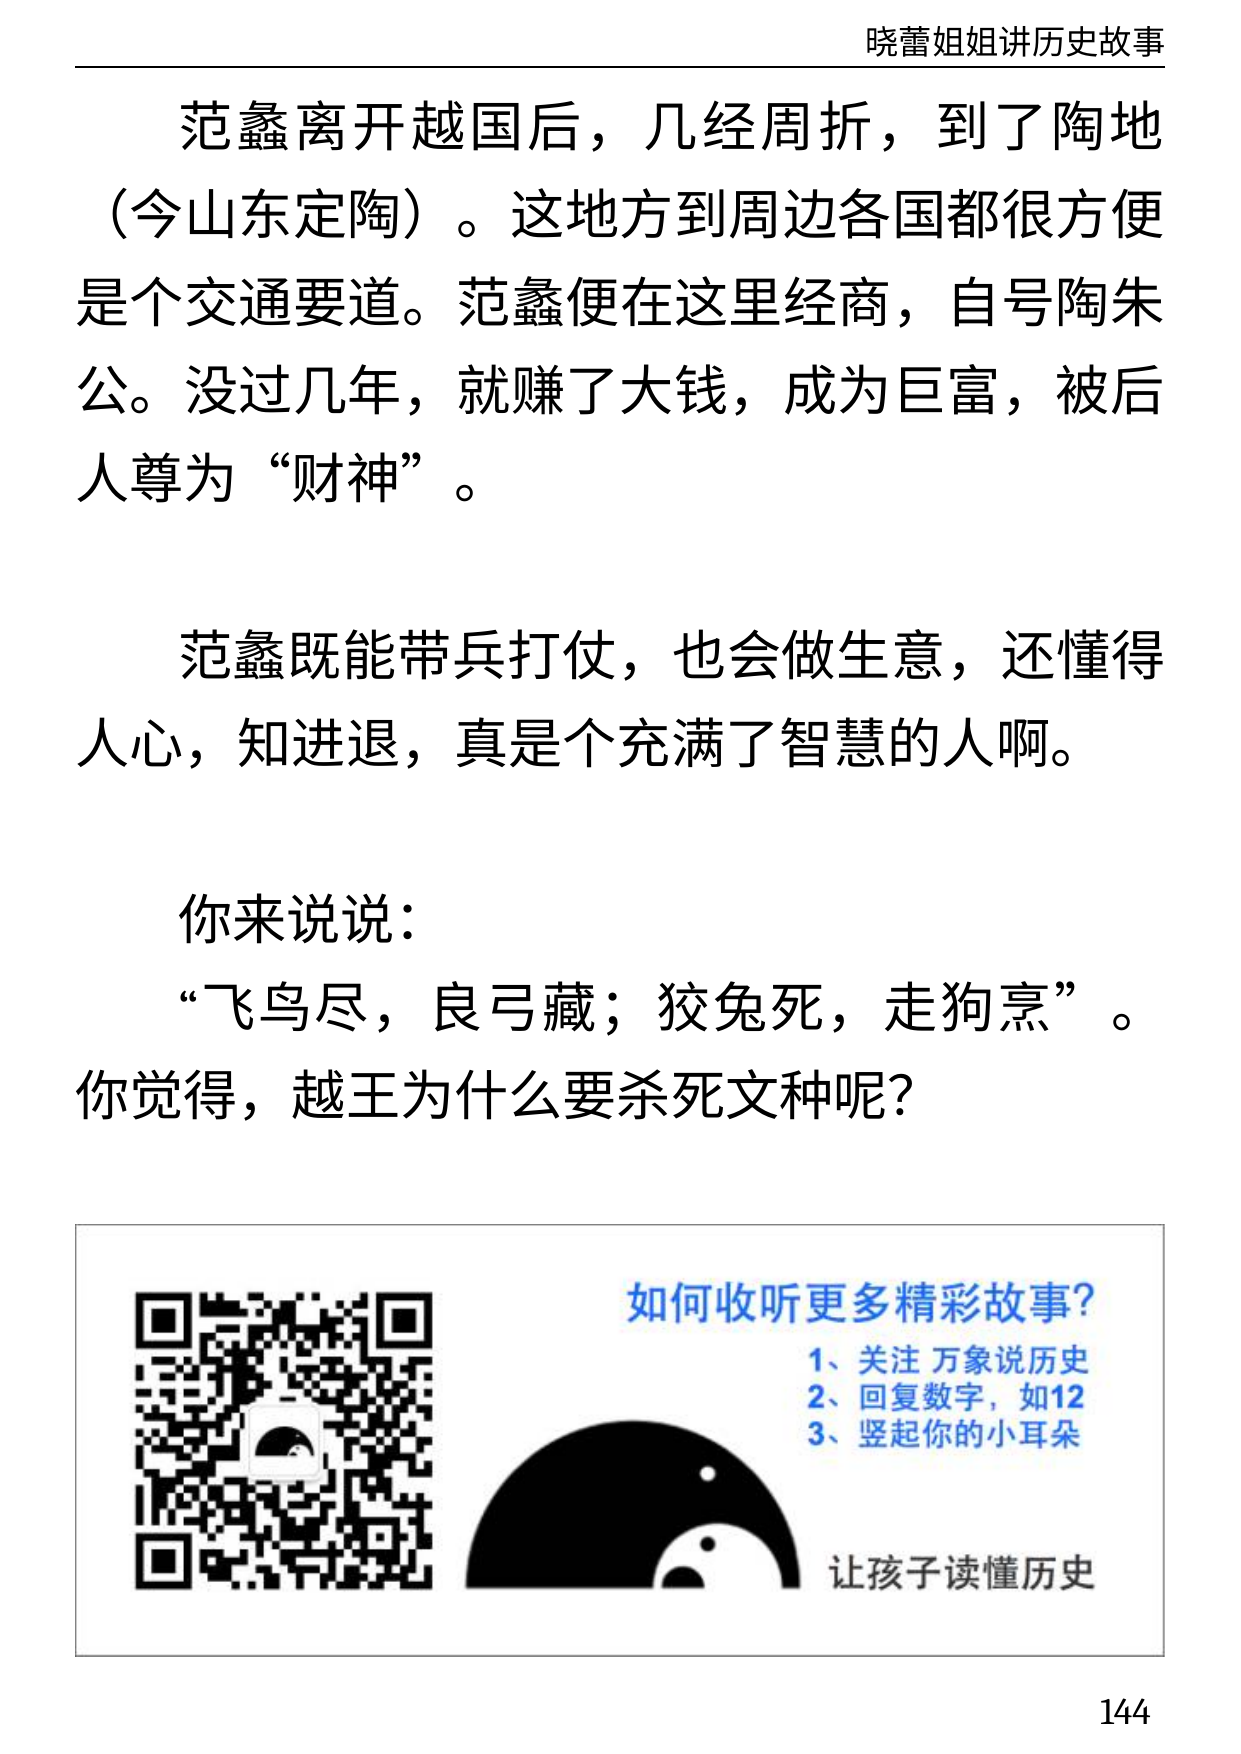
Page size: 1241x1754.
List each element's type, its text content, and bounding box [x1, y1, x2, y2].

text 范蠡离开越国后，几经周折，到了陶地（今山东定陶）。这地方到周边各国都很方便，是个交通要道。范蠡便在这里经商，自号陶朱公。没过几年，就赚了大钱，成为巨富，被后人尊为“财神”。 [75, 79, 1165, 519]
text “飞鸟尽，良弓藏；狡兔死，走狗烹”。你觉得，越王为什么要杀死文种呢？ [75, 960, 1165, 1136]
text 你来说说： [75, 872, 1165, 960]
picture [75, 1224, 1165, 1657]
text 范蠡既能带兵打仗，也会做生意，还懂得人心，知进退，真是个充满了智慧的人啊。 [75, 607, 1165, 784]
